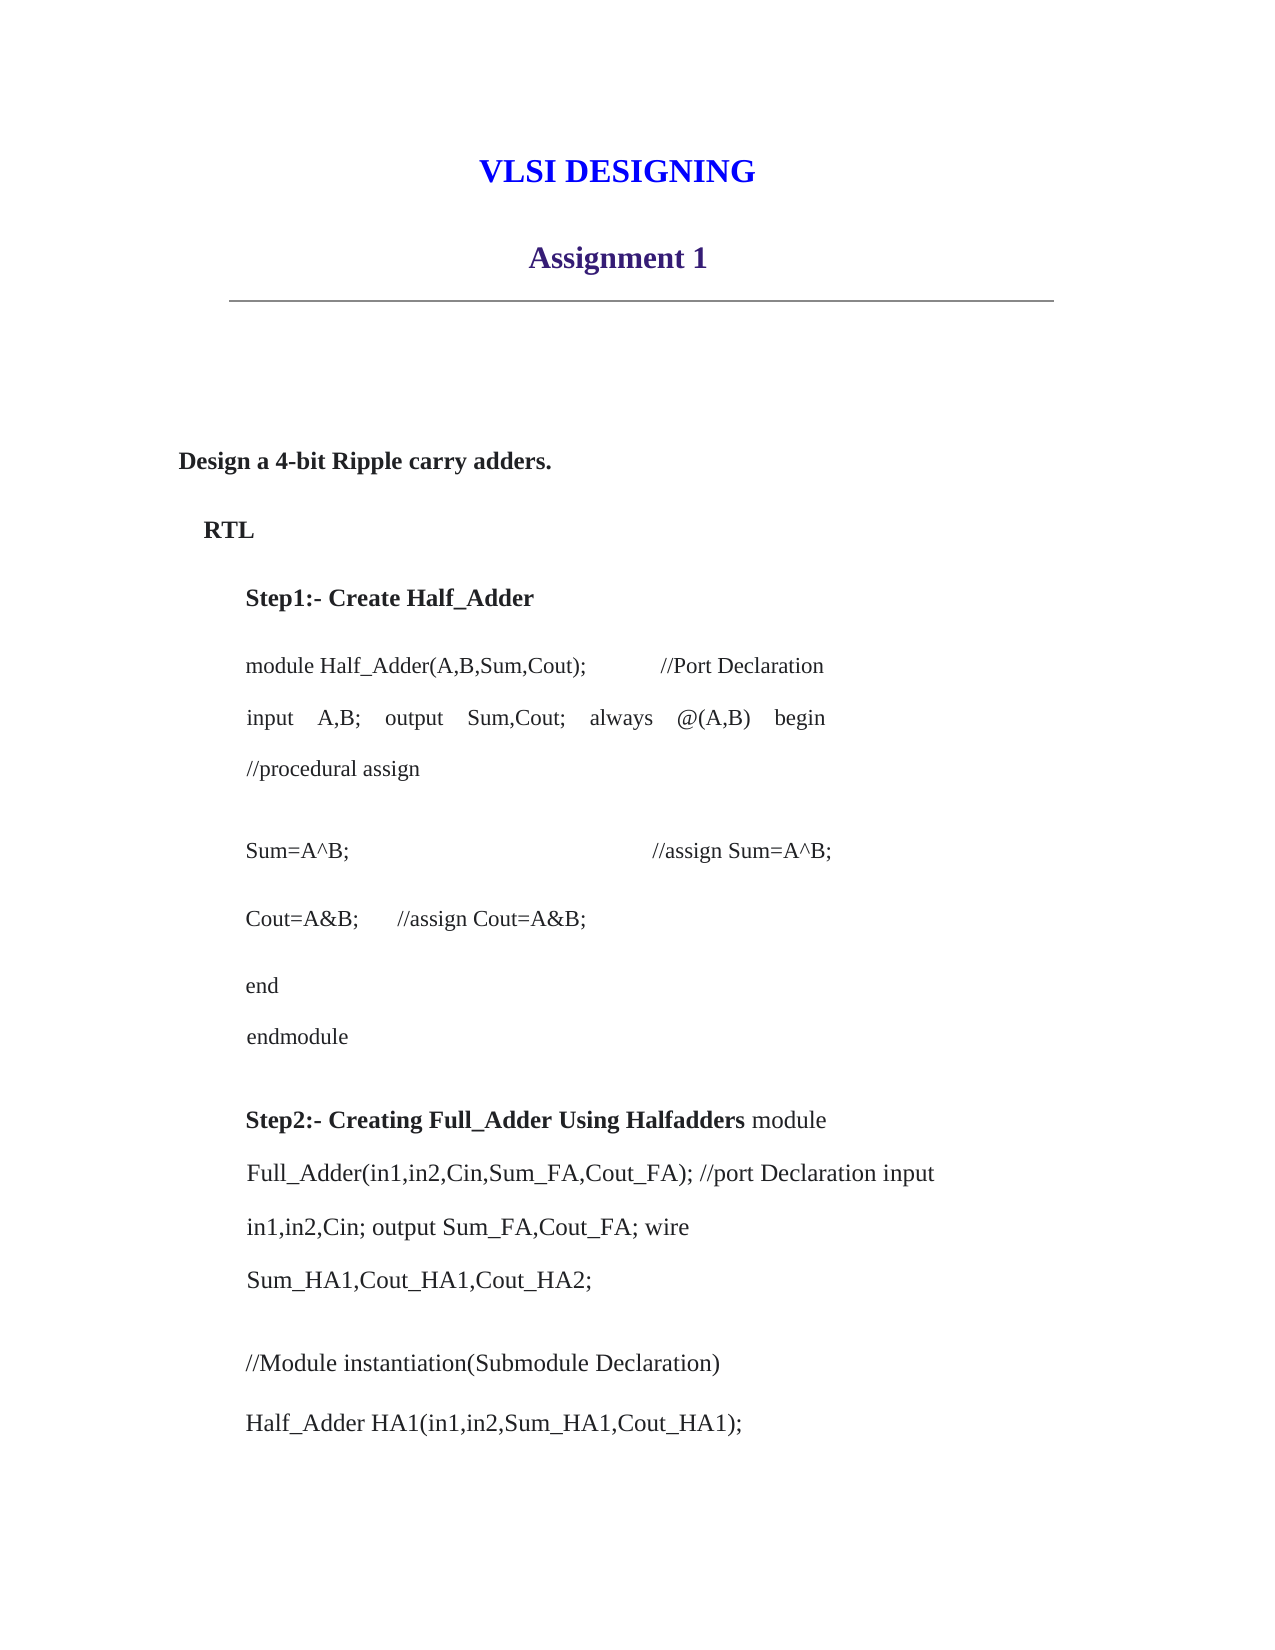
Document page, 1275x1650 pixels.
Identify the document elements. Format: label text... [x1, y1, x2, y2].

text RTL [203, 515, 1139, 543]
text Cout=A&B; //assign Cout=A&B; [245, 904, 1139, 931]
text //Module instantiation(Submodule Declaration) [245, 1348, 1139, 1377]
subtitle Assignment 1 [97, 239, 1139, 275]
text end endmodule [245, 972, 382, 1050]
text Design a 4-bit Ripple carry adders. [178, 446, 1139, 475]
text Step2:- Creating Full_Adder Using Halfadders module Full_Adder(in1,in2,Cin,Sum_FA,Cout_FA); //port Declaration input in1,in2,Cin; output Sum_FA,Cout_FA; wire Sum_HA1,Cout_HA1,Cout_HA2; [245, 1105, 955, 1293]
text module Half_Adder(A,B,Sum,Cout); //Port Declaration input A,B; output Sum,Cout; always @(A,B) begin //procedural assign [245, 652, 826, 782]
text Half_Adder HA1(in1,in2,Sum_HA1,Cout_HA1); [245, 1408, 1139, 1437]
text VLSI DESIGNING [97, 151, 1138, 189]
text Sum=A^B; //assign Sum=A^B; [245, 837, 1139, 864]
text Step1:- Create Half_Adder [245, 583, 1139, 612]
